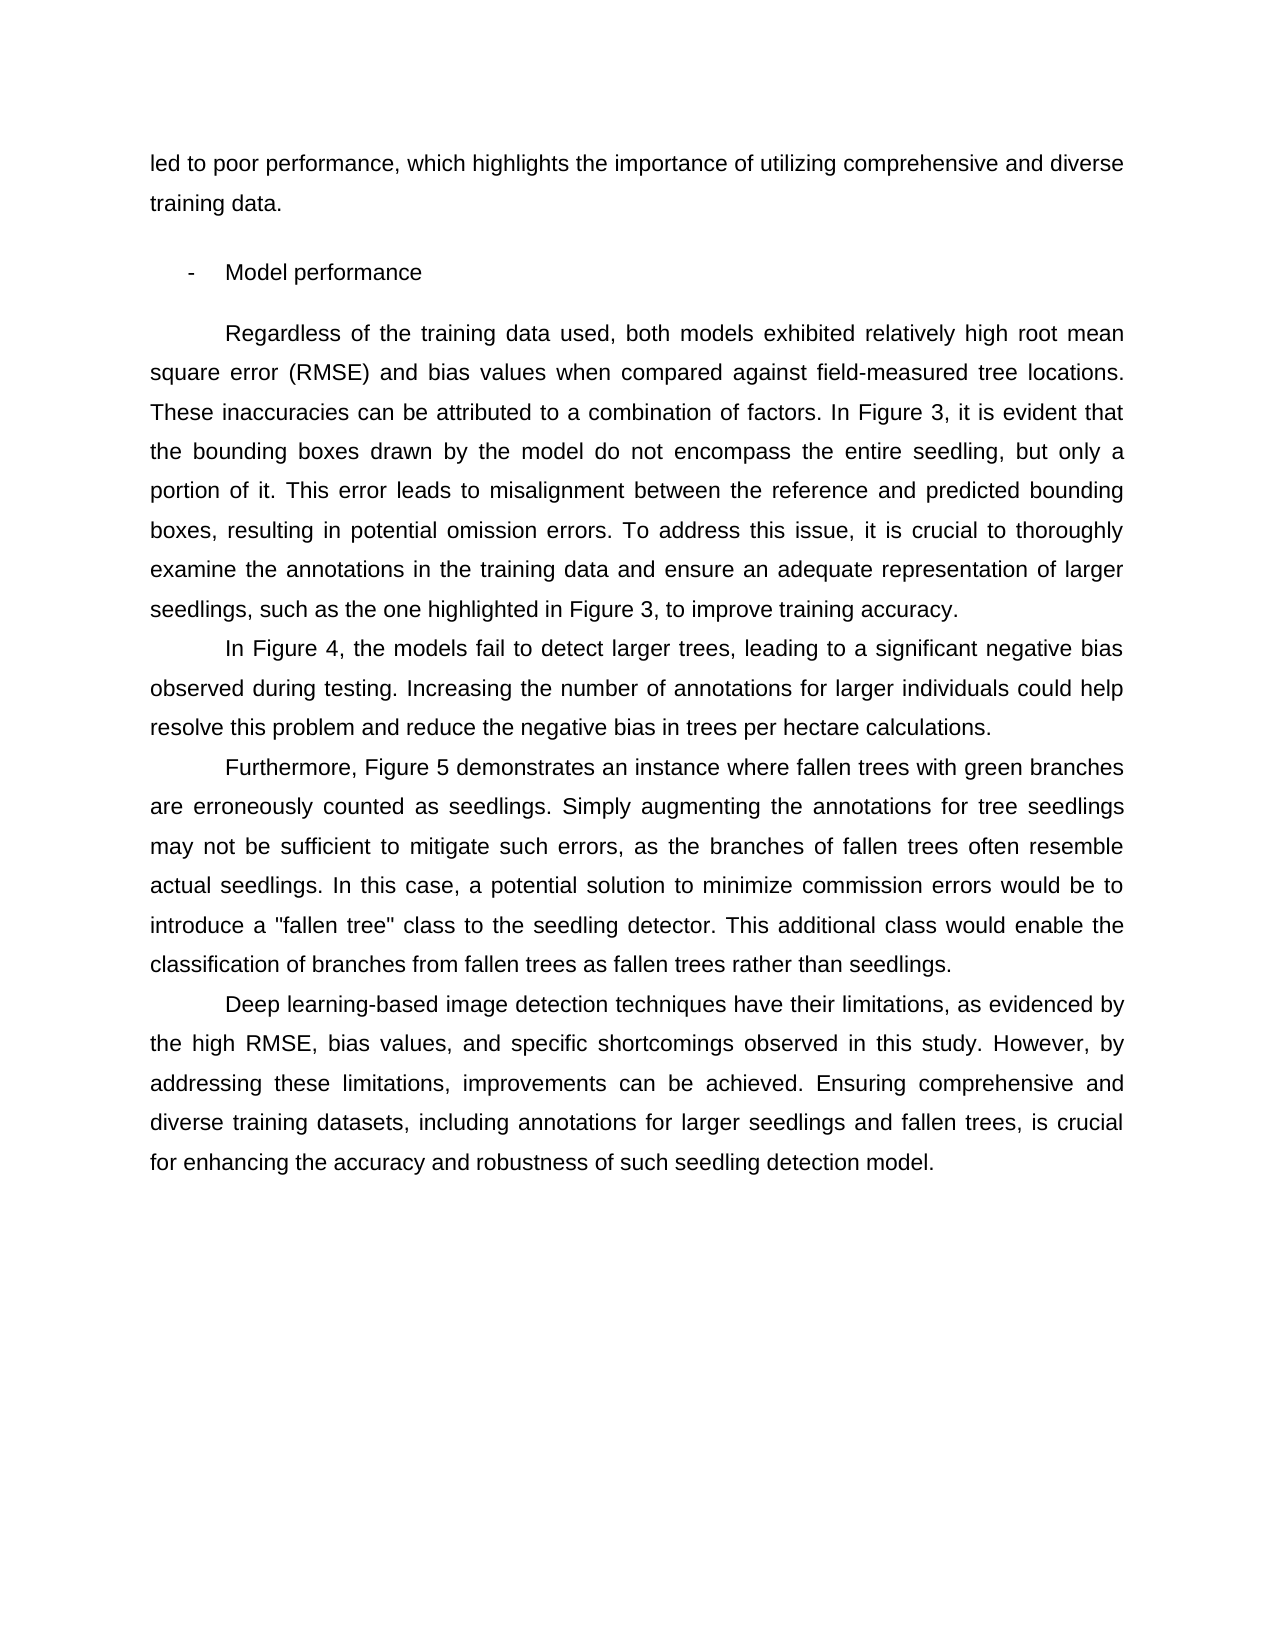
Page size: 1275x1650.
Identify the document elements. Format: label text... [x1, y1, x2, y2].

text Deep learning-based image detection techniques have their limitations, as evidenced by the high RMSE, bias values, and specific shortcomings observed in this study. However, by addressing these limitations, improvements can be achieved. Ensuring comprehensive and diverse training datasets, including annotations for larger seedlings and fallen trees, is crucial for enhancing the accuracy and robustness of such seedling detection model. [150, 991, 1125, 1175]
text In Figure 4, the models fail to detect larger trees, leading to a significant negative bias observed during testing. Increasing the number of annotations for larger individuals could help resolve this problem and reduce the negative bias in trees per hectare calculations. [150, 635, 1125, 741]
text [150, 150, 1125, 216]
list Model performance [187, 259, 1125, 286]
text Furthermore, Figure 5 demonstrates an instance where fallen trees with green branches are erroneously counted as seedlings. Simply augmenting the annotations for tree seedlings may not be sufficient to mitigate such errors, as the branches of fallen trees often resemble actual seedlings. In this case, a potential solution to minimize commission errors would be to introduce a "fallen tree" class to the seedling detector. This additional class would enable the classification of branches from fallen trees as fallen trees rather than seedlings. [150, 754, 1125, 978]
text Regardless of the training data used, both models exhibited relatively high root mean square error (RMSE) and bias values when compared against field-measured tree locations. These inaccuracies can be attributed to a combination of factors. In Figure 3, it is evident that the bounding boxes drawn by the model do not encompass the entire seedling, but only a portion of it. This error leads to misalignment between the reference and predicted bounding boxes, resulting in potential omission errors. To address this issue, it is crucial to thoroughly examine the annotations in the training data and ensure an adequate representation of larger seedlings, such as the one highlighted in Figure 3, to improve training accuracy. [150, 319, 1125, 622]
